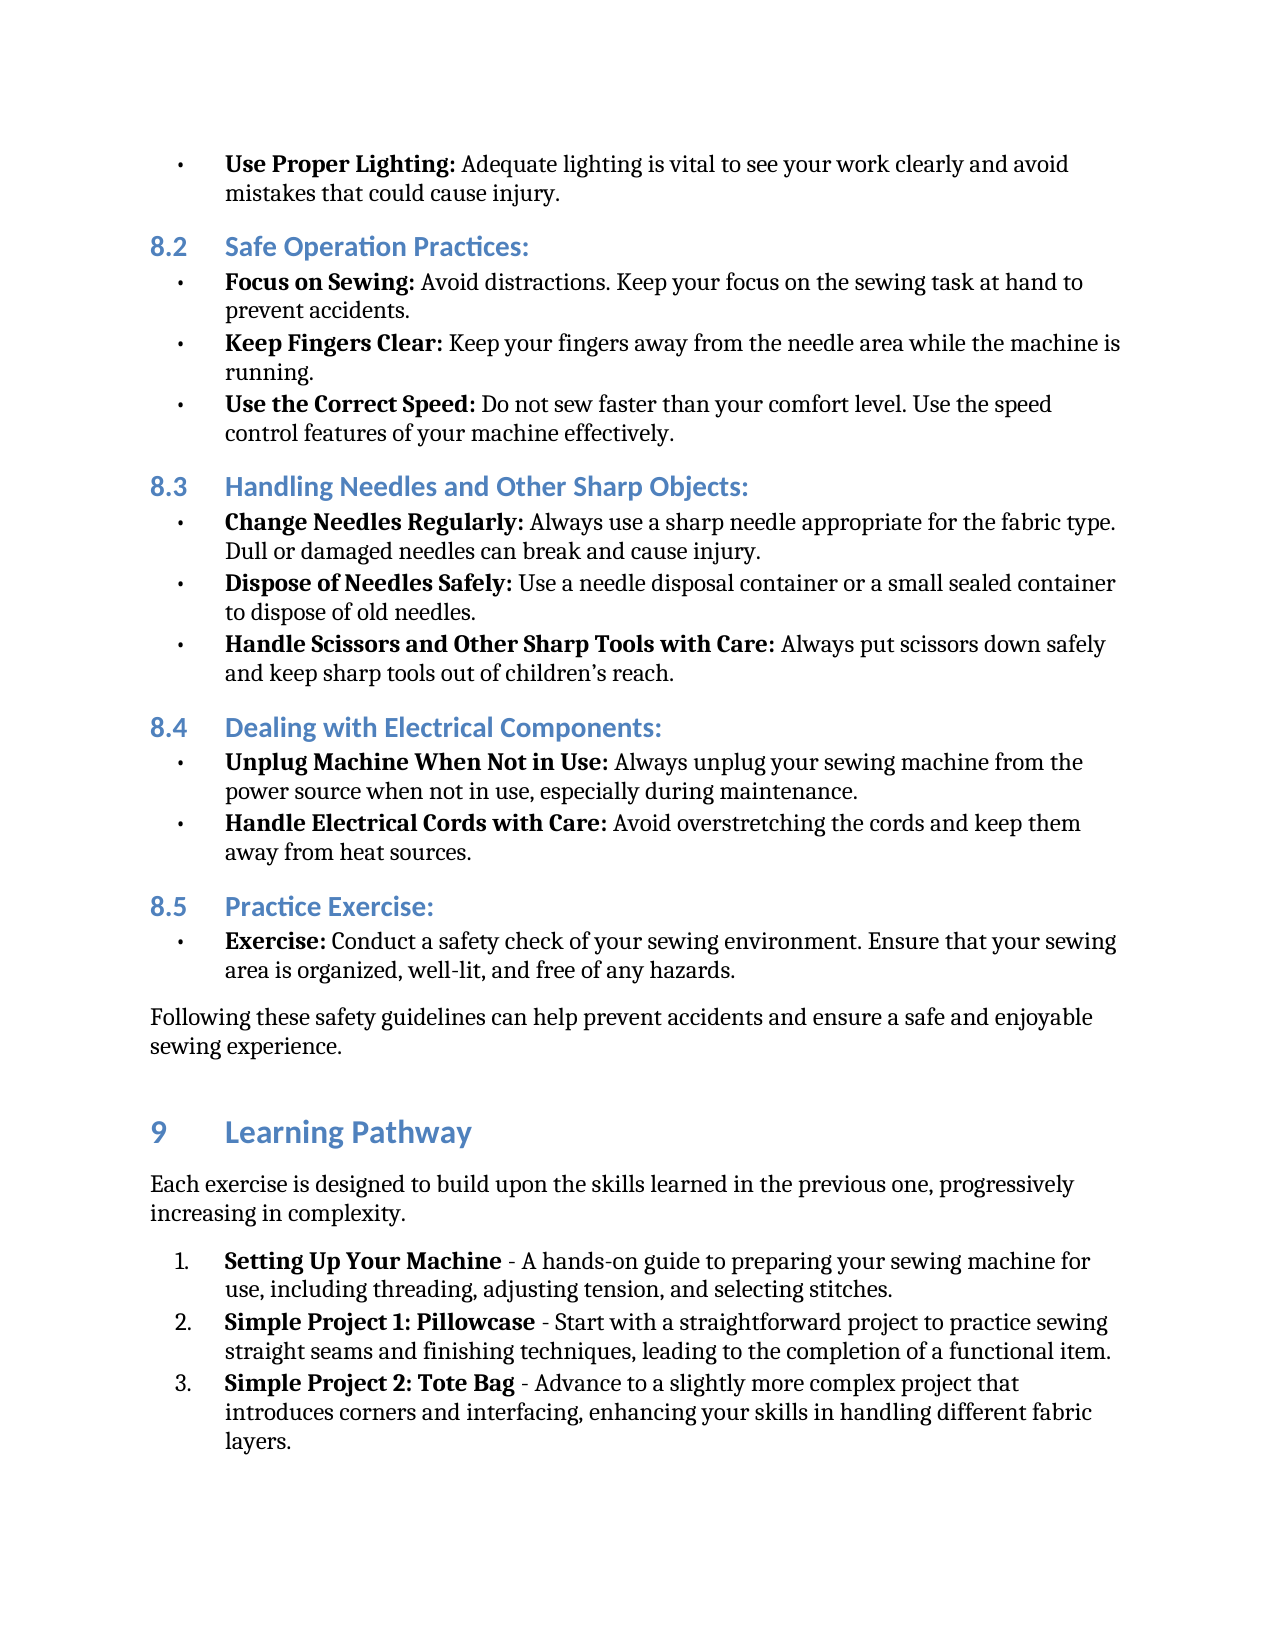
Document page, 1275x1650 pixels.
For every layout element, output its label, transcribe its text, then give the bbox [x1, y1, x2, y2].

subtitle 8.3 Handling Needles and Other Sharp Objects: [150, 468, 1125, 504]
list Use Proper Lighting: Adequate lighting is vital to see your work clearly and avoid mistakes that could cause injury. [175, 150, 1125, 207]
list Focus on Sewing: Avoid distractions. Keep your focus on the sewing task at hand to prevent accidents. [175, 268, 1125, 325]
list Exercise: Conduct a safety check of your sewing environment. Ensure that your sewing area is organized, well-lit, and free of any hazards. [175, 927, 1125, 984]
text Following these safety guidelines can help prevent accidents and ensure a safe and enjoyable sewing experience. [150, 1003, 1125, 1061]
list Setting Up Your Machine - A hands-on guide to preparing your sewing machine for use, including threading, adjusting tension, and selecting stitches. [175, 1247, 1125, 1304]
subtitle 9 Learning Pathway [150, 1111, 1125, 1152]
list Simple Project 1: Pillowcase - Start with a straightforward project to practice sewing straight seams and finishing techniques, leading to the completion of a functional item. [175, 1308, 1125, 1365]
list Dispose of Needles Safely: Use a needle disposal container or a small sealed container to dispose of old needles. [175, 569, 1125, 627]
subtitle 8.5 Practice Exercise: [150, 888, 1125, 923]
list Handle Scissors and Other Sharp Tools with Care: Always put scissors down safely and keep sharp tools out of children’s reach. [175, 630, 1125, 688]
list Use the Correct Speed: Do not sew faster than your comfort level. Use the speed control features of your machine effectively. [175, 390, 1125, 448]
list Simple Project 2: Tote Bag - Advance to a slightly more complex project that introduces corners and interfacing, enhancing your skills in handling different fabric layers. [175, 1369, 1125, 1455]
list Unplug Machine When Not in Use: Always unplug your sewing machine from the power source when not in use, especially during maintenance. [175, 748, 1125, 806]
subtitle 8.4 Dealing with Electrical Components: [150, 709, 1125, 744]
text Each exercise is designed to build upon the skills learned in the previous one, progressively increasing in complexity. [150, 1170, 1125, 1228]
list Keep Fingers Clear: Keep your fingers away from the needle area while the machine is running. [175, 329, 1125, 386]
list Change Needles Regularly: Always use a sharp needle appropriate for the fabric type. Dull or damaged needles can break and cause injury. [175, 508, 1125, 565]
list Handle Electrical Cords with Care: Avoid overstretching the cords and keep them away from heat sources. [175, 809, 1125, 867]
subtitle 8.2 Safe Operation Practices: [150, 228, 1125, 264]
